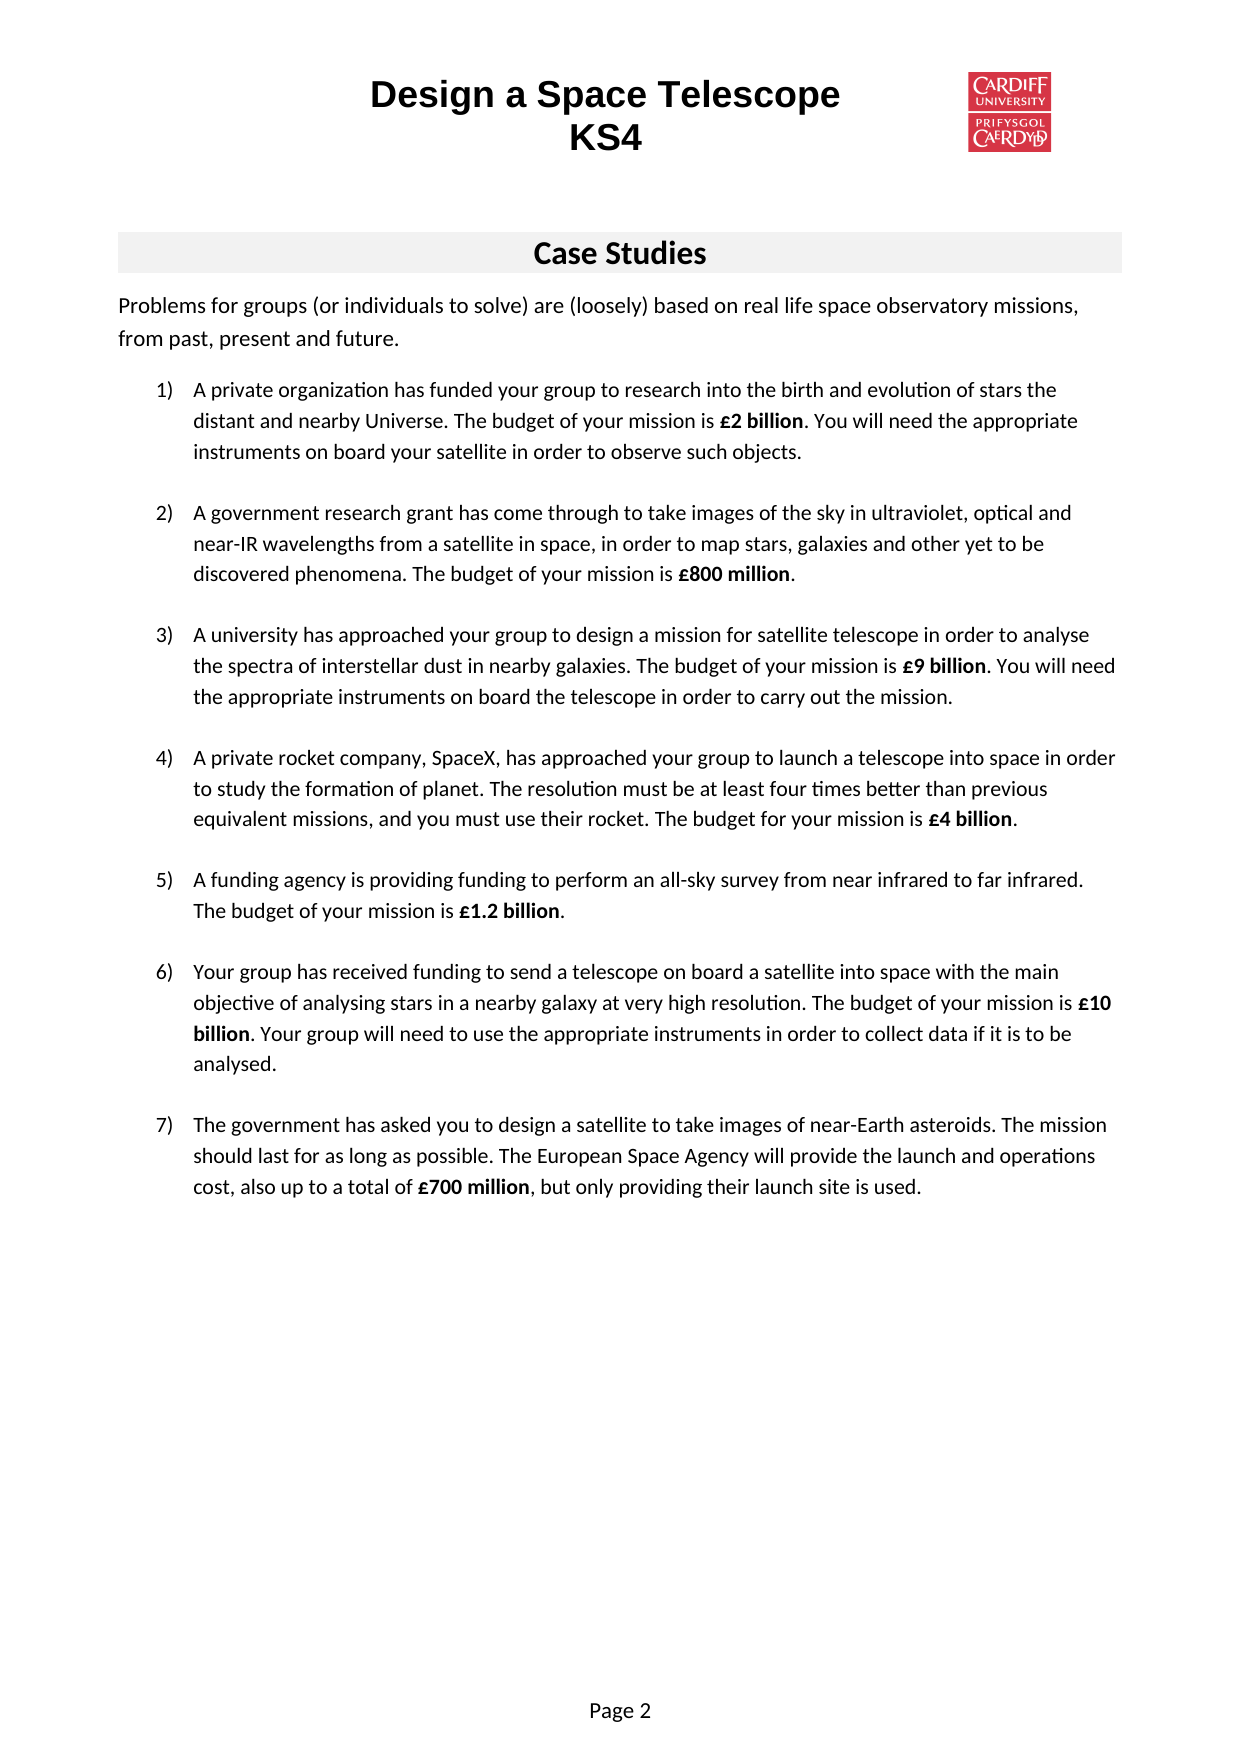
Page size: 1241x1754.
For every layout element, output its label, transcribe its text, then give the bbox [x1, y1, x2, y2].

list A government research grant has come through to take images of the sky in ultraviolet, optical and near-IR wavelengths from a satellite in space, in order to map stars, galaxies and other yet to be discovered phenomena. The budget of your mission is £800 million. [156, 499, 1122, 587]
list A university has approached your group to design a mission for satellite telescope in order to analyse the spectra of interstellar dust in nearby galaxies. The budget of your mission is £9 billion. You will need the appropriate instruments on board the telescope in order to carry out the mission. [156, 622, 1122, 709]
picture [968, 72, 1052, 152]
text Problems for groups (or individuals to solve) are (loosely) based on real life space observatory missions, from past, present and future. [118, 291, 1122, 352]
list A private organization has funded your group to research into the birth and evolution of stars the distant and nearby Universe. The budget of your mission is £2 billion. You will need the appropriate instruments on board your satellite in order to observe such objects. [156, 377, 1122, 464]
list Your group has received funding to send a telescope on board a satellite into space with the main objective of analysing stars in a nearby galaxy at very high resolution. The budget of your mission is £10 billion. Your group will need to use the appropriate instruments in order to collect data if it is to be analysed. [156, 958, 1122, 1077]
list The government has asked you to design a satellite to take images of near-Earth asteroids. The mission should last for as long as possible. The European Space Agency will provide the launch and operations cost, also up to a total of £700 million, but only providing their launch site is used. [156, 1112, 1122, 1199]
list A funding agency is providing funding to perform an all-sky survey from near infrared to far infrared. The budget of your mission is £1.2 billion. [156, 867, 1122, 924]
list A private rocket company, SpaceX, has approached your group to launch a telescope into space in order to study the formation of planet. The resolution must be at least four times better than previous equivalent missions, and you must use their rocket. The budget for your mission is £4 billion. [156, 744, 1122, 832]
subtitle Case Studies [118, 232, 1122, 273]
